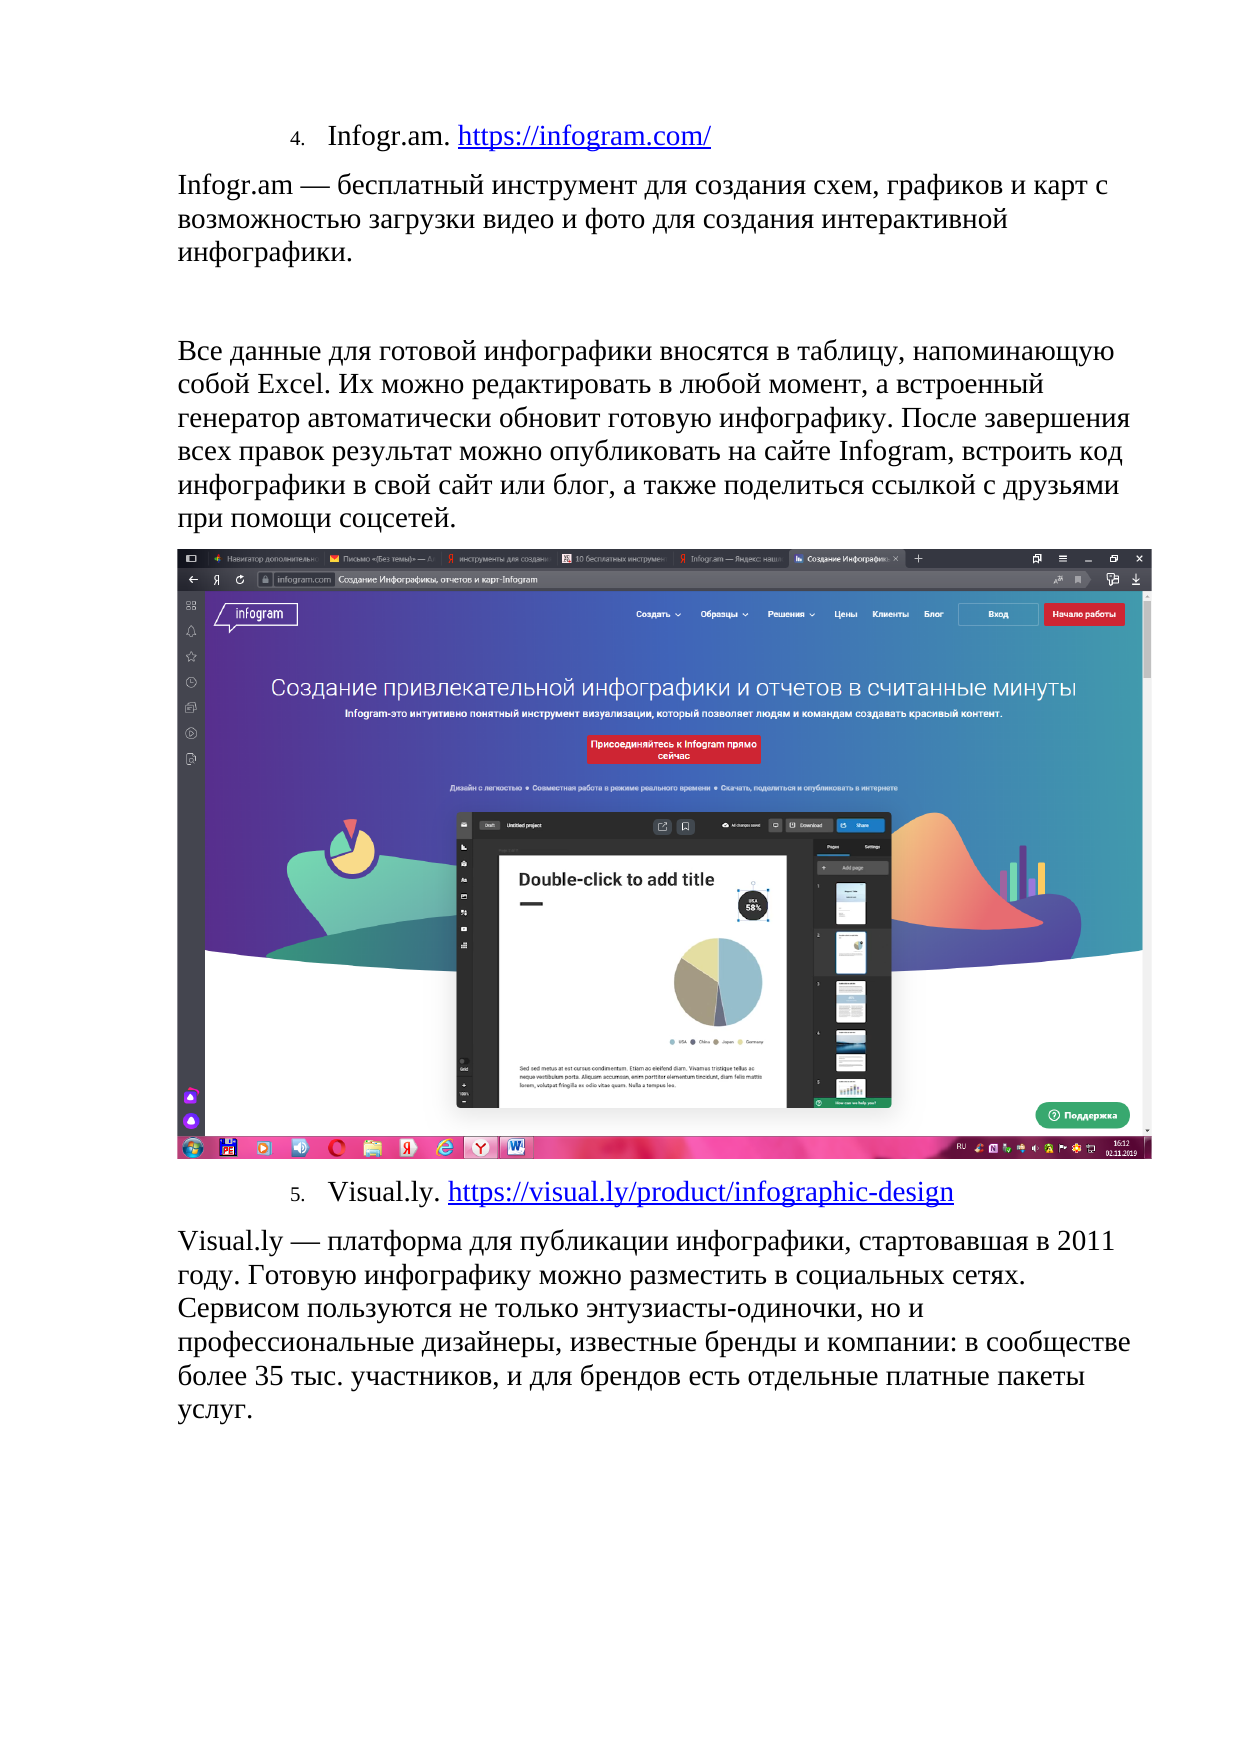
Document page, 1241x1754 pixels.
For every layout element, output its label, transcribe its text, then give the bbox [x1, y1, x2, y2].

text Infogr.am — бесплатный инструмент для создания схем, графиков и карт с возможностью загрузки видео и фото для создания интерактивной инфографики. [177, 167, 1152, 268]
text Все данные для готовой инфографики вносятся в таблицу, напоминающую собой Excel. Их можно редактировать в любой момент, а встроенный генератор автоматически обновит готовую инфографику. После завершения всех правок результат можно опубликовать на сайте Infogram, встроить код инфографики в свой сайт или блог, а также поделиться ссылкой с друзьями при помощи соцсетей. [177, 333, 1152, 534]
picture [177, 549, 1152, 1159]
list Infogr.am. https://infogram.com/ [290, 118, 1152, 152]
list Visual.ly. https://visual.ly/product/infographic-design [290, 1174, 1152, 1208]
text Visual.ly — платформа для публикации инфографики, стартовавшая в 2011 году. Готовую инфографику можно разместить в социальных сетях. Сервисом пользуются не только энтузиасты-одиночки, но и профессиональные дизайнеры, известные бренды и компании: в сообществе более 35 тыс. участников, и для брендов есть отдельные платные пакеты услуг. [177, 1223, 1152, 1425]
